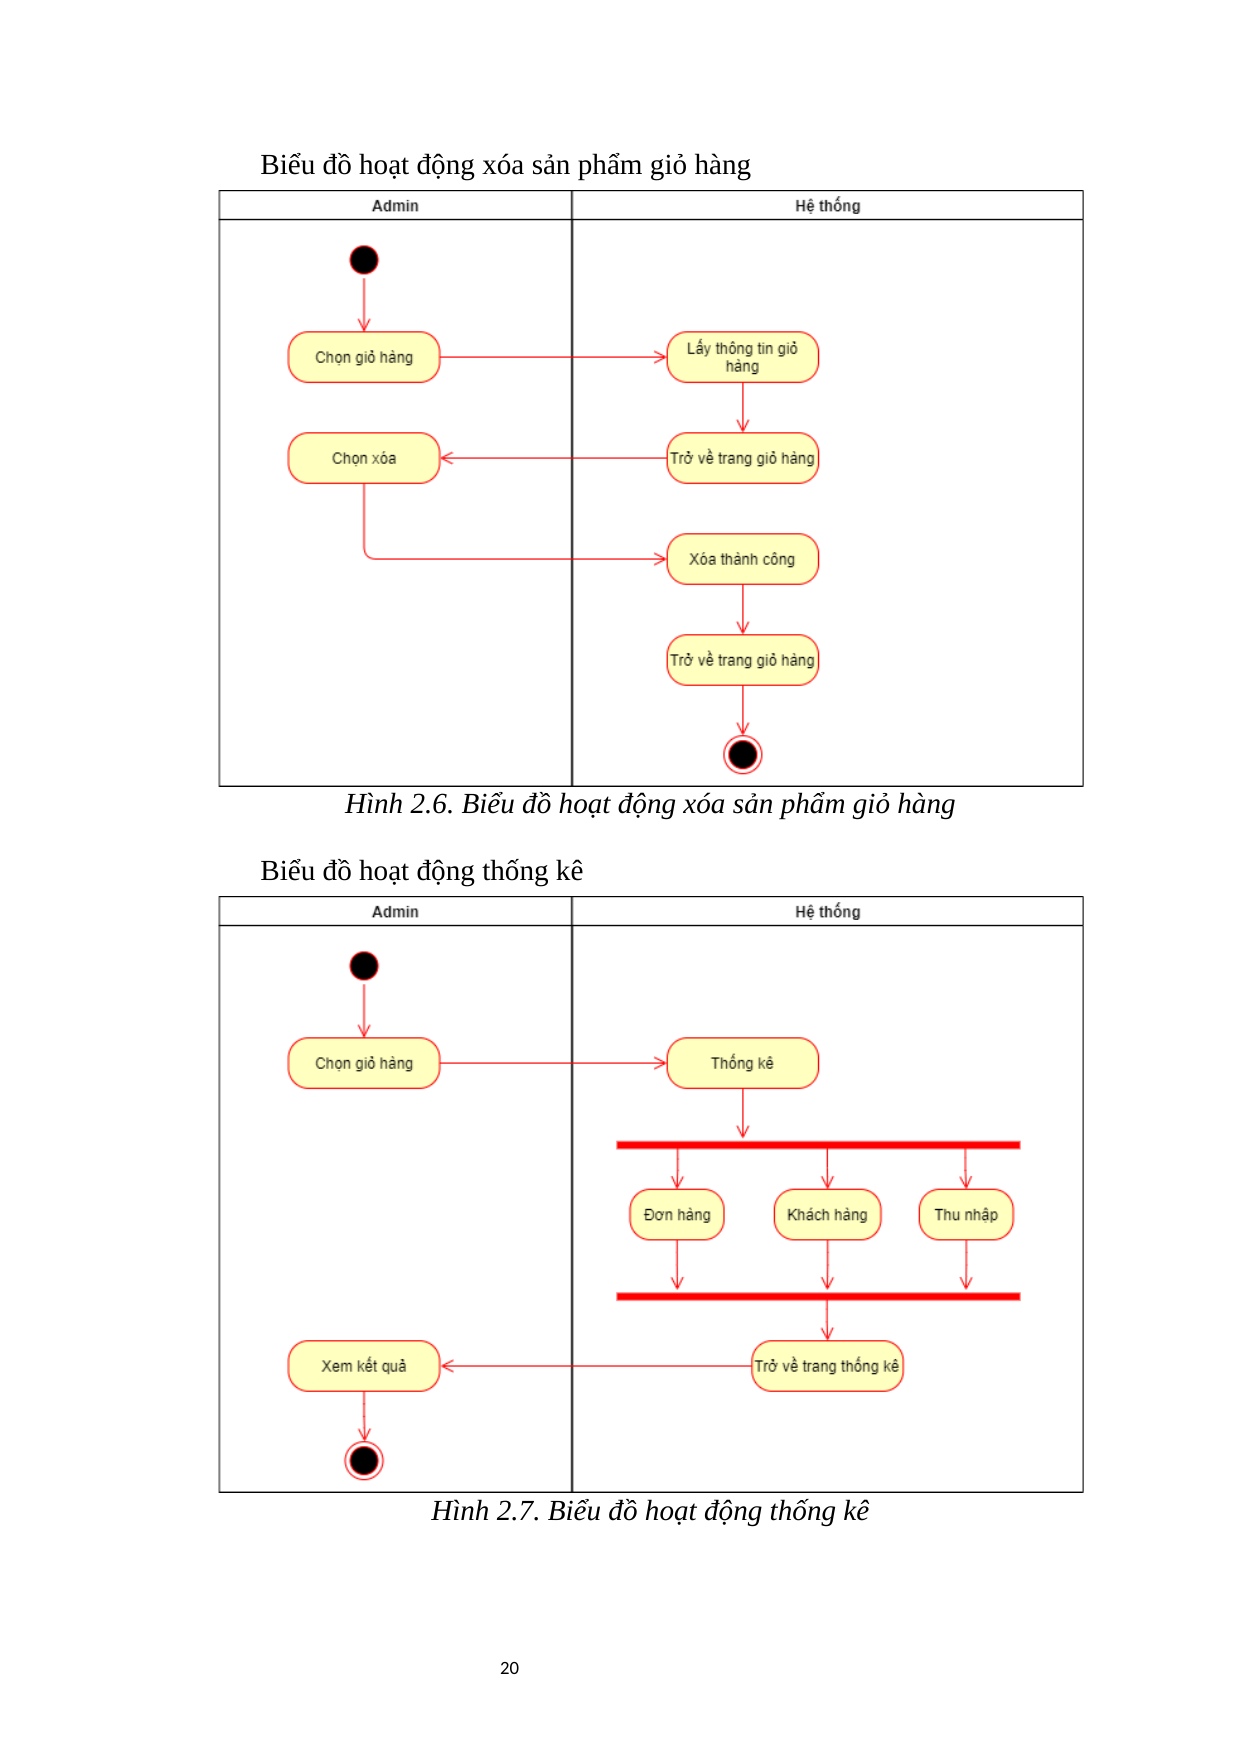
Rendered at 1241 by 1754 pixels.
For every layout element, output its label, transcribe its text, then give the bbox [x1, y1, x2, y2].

text Biểu đồ hoạt động xóa sản phẩm giỏ hàng [177, 147, 1123, 181]
text Hình 2.6. Biểu đồ hoạt động xóa sản phẩm giỏ hàng [177, 786, 1123, 820]
picture [218, 896, 1084, 1493]
picture [218, 190, 1084, 787]
text Biểu đồ hoạt động thống kê [177, 853, 1123, 887]
text Hình 2.7. Biểu đồ hoạt động thống kê [177, 1493, 1123, 1526]
